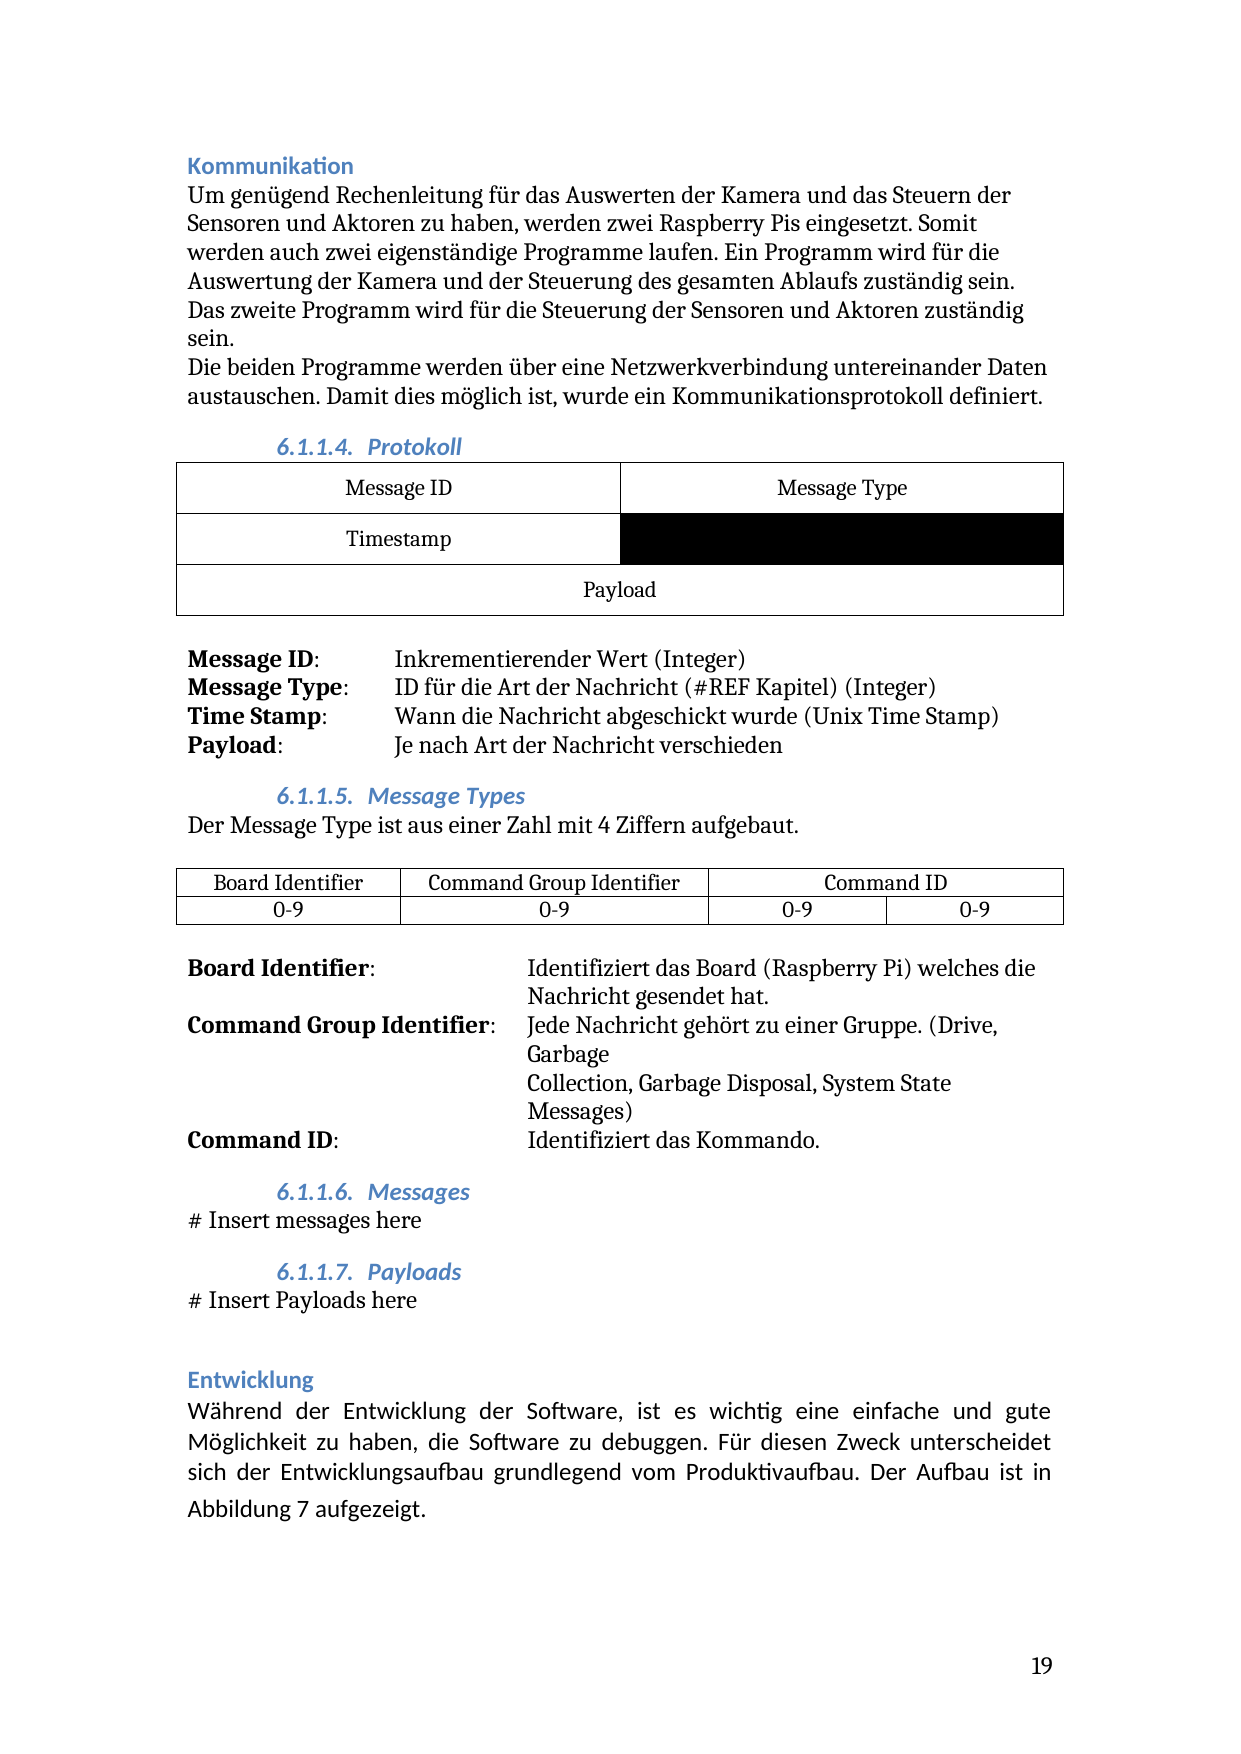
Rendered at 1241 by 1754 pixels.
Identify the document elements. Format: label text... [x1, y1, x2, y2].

table_header Command ID [709, 869, 1063, 896]
table_cell Payload [177, 565, 1063, 615]
text Message ID: Inkrementierender Wert (Integer) [187, 644, 1053, 673]
text Die beiden Programme werden über eine Netzwerkverbindung untereinander Daten austauschen. Damit dies möglich ist, wurde ein Kommunikationsprotokoll definiert. [187, 353, 1053, 411]
table_header Message ID [177, 463, 620, 513]
text # Insert messages here [187, 1206, 1053, 1235]
table_cell 0-9 [401, 897, 708, 924]
table_cell [621, 514, 1063, 564]
text # Insert Payloads here [187, 1286, 1053, 1315]
text Payload: Je nach Art der Nachricht verschieden [187, 731, 1053, 759]
text Board Identifier: Identifiziert das Board (Raspberry Pi) welches die Nachricht gesendet hat. [187, 953, 1053, 1011]
text Um genügend Rechenleitung für das Auswerten der Kamera und das Steuern der Sensoren und Aktoren zu haben, werden zwei Raspberry Pis eingesetzt. Somit werden auch zwei eigenständige Programme laufen. Ein Programm wird für die Auswertung der Kamera und der Steuerung des gesamten Ablaufs zuständig sein. Das zweite Programm wird für die Steuerung der Sensoren und Aktoren zuständig sein. [187, 181, 1053, 353]
text Message Type: ID für die Art der Nachricht (#REF Kapitel) (Integer) [187, 673, 1053, 702]
table_cell 0-9 [709, 897, 886, 924]
subtitle Protokoll [276, 431, 1053, 462]
text Command ID: Identifiziert das Kommando. [187, 1126, 1053, 1155]
subtitle Payloads [276, 1256, 1053, 1286]
subtitle Message Types [276, 780, 1053, 811]
text Time Stamp: Wann die Nachricht abgeschickt wurde (Unix Time Stamp) [187, 702, 1053, 731]
text Command Group Identifier: Jede Nachricht gehört zu einer Gruppe. (Drive, Garbage Collection, Garbage Disposal, System State Messages) [187, 1011, 1053, 1126]
table_cell Timestamp [177, 514, 620, 564]
text Der Message Type ist aus einer Zahl mit 4 Ziffern aufgebaut. [187, 811, 1053, 839]
table_cell 0-9 [887, 897, 1063, 924]
subtitle Entwicklung [187, 1364, 1053, 1395]
table_header Command Group Identifier [401, 869, 708, 896]
table_cell 0-9 [177, 897, 400, 924]
table_header Message Type [621, 463, 1063, 513]
subtitle Kommunikation [187, 150, 1053, 181]
subtitle Messages [276, 1176, 1053, 1206]
table_header Board Identifier [177, 869, 400, 896]
